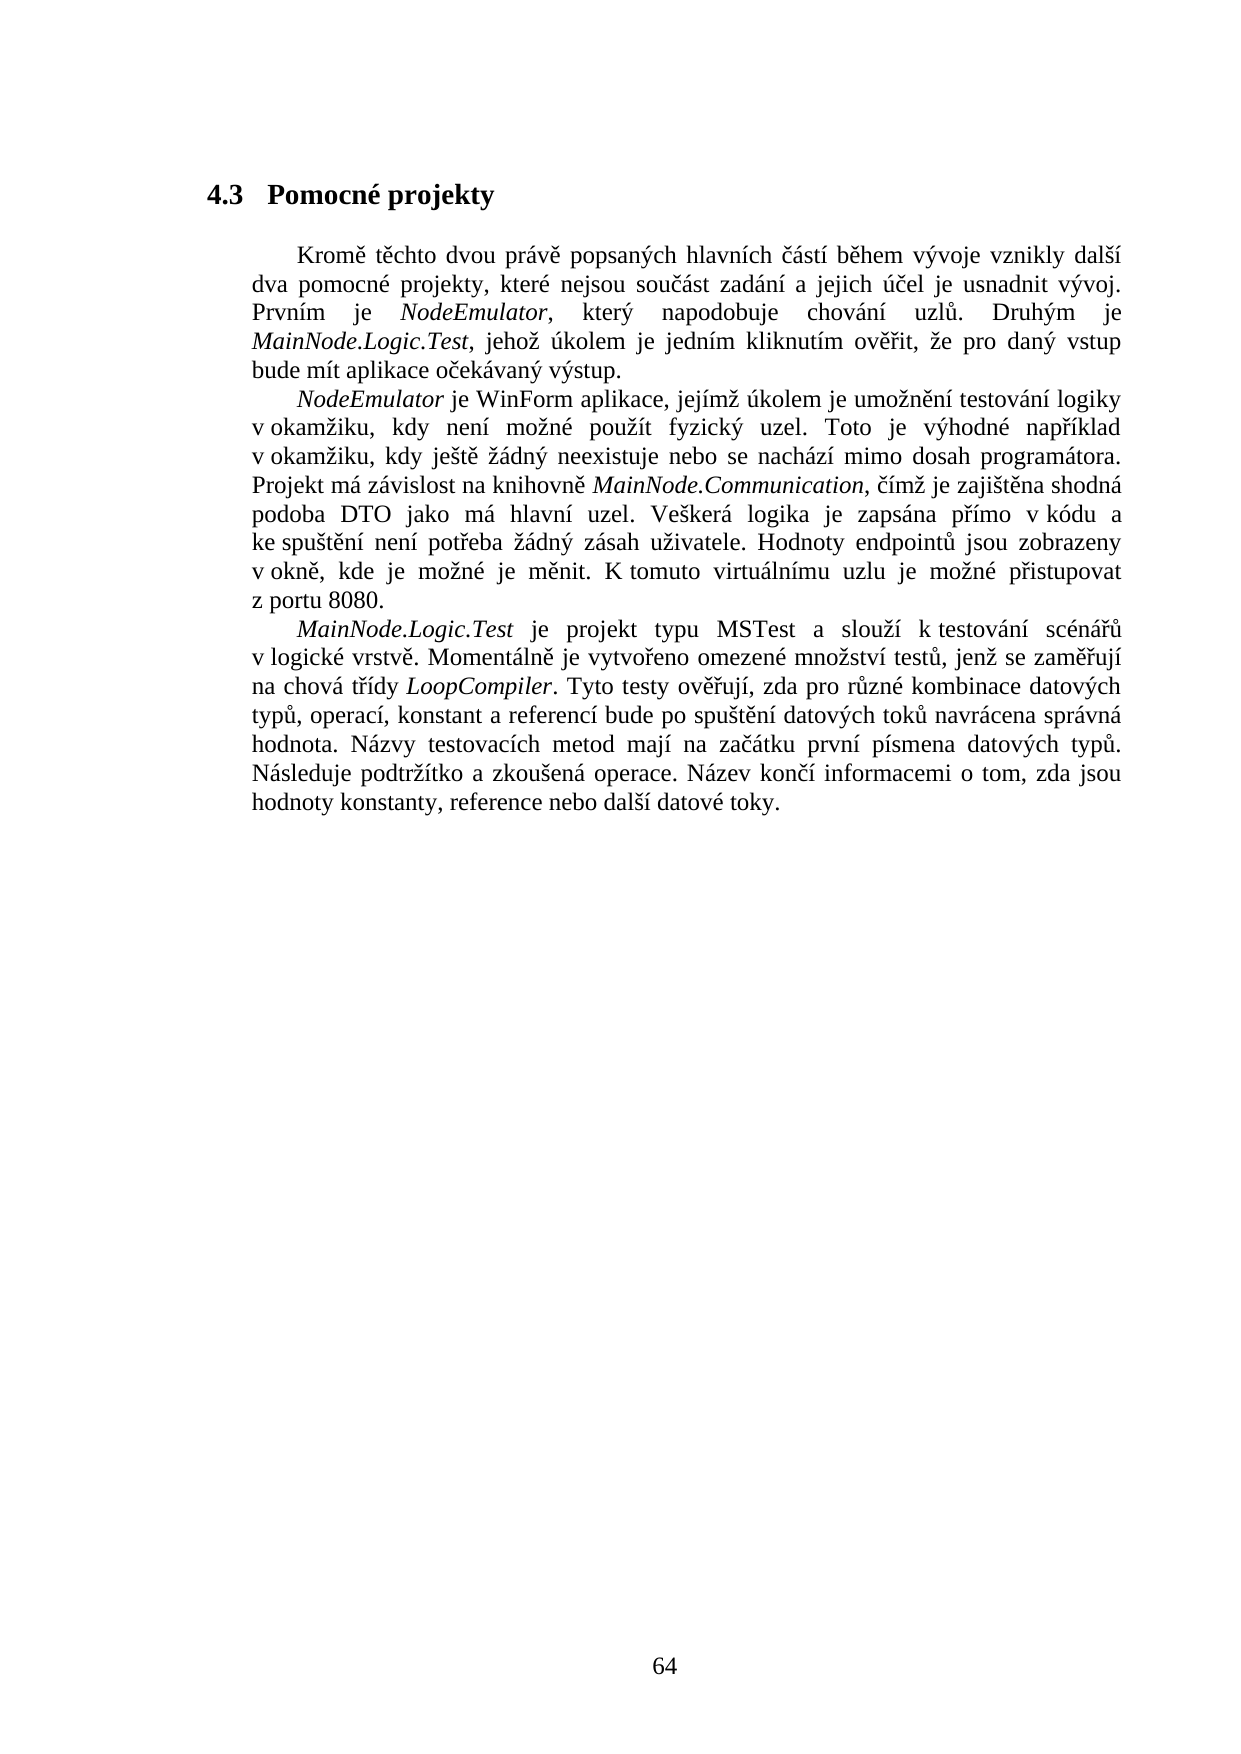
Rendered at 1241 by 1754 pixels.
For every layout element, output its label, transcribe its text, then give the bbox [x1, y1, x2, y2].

text Kromě těchto dvou právě popsaných hlavních částí během vývoje vznikly další dva pomocné projekty, které nejsou součást zadání a jejich účel je usnadnit vývoj. Prvním je NodeEmulator, který napodobuje chování uzlů. Druhým je MainNode.Logic.Test, jehož úkolem je jedním kliknutím ověřit, že pro daný vstup bude mít aplikace očekávaný výstup. [252, 240, 1122, 384]
text MainNode.Logic.Test je projekt typu MSTest a slouží k testování scénářů v logické vrstvě. Momentálně je vytvořeno omezené množství testů, jenž se zaměřují na chová třídy LoopCompiler. Tyto testy ověřují, zda pro různé kombinace datových typů, operací, konstant a referencí bude po spuštění datových toků navrácena správná hodnota. Názvy testovacích metod mají na začátku první písmena datových typů. Následuje podtržítko a zkoušená operace. Název končí informacemi o tom, zda jsou hodnoty konstanty, reference nebo další datové toky. [252, 614, 1122, 815]
subtitle Pomocné projekty [207, 177, 1122, 211]
text NodeEmulator je WinForm aplikace, jejímž úkolem je umožnění testování logiky v okamžiku, kdy není možné použít fyzický uzel. Toto je výhodné například v okamžiku, kdy ještě žádný neexistuje nebo se nachází mimo dosah programátora. Projekt má závislost na knihovně MainNode.Communication, čímž je zajištěna shodná podoba DTO jako má hlavní uzel. Veškerá logika je zapsána přímo v kódu a ke spuštění není potřeba žádný zásah uživatele. Hodnoty endpointů jsou zobrazeny v okně, kde je možné je měnit. K tomuto virtuálnímu uzlu je možné přistupovat z portu 8080. [252, 384, 1122, 614]
